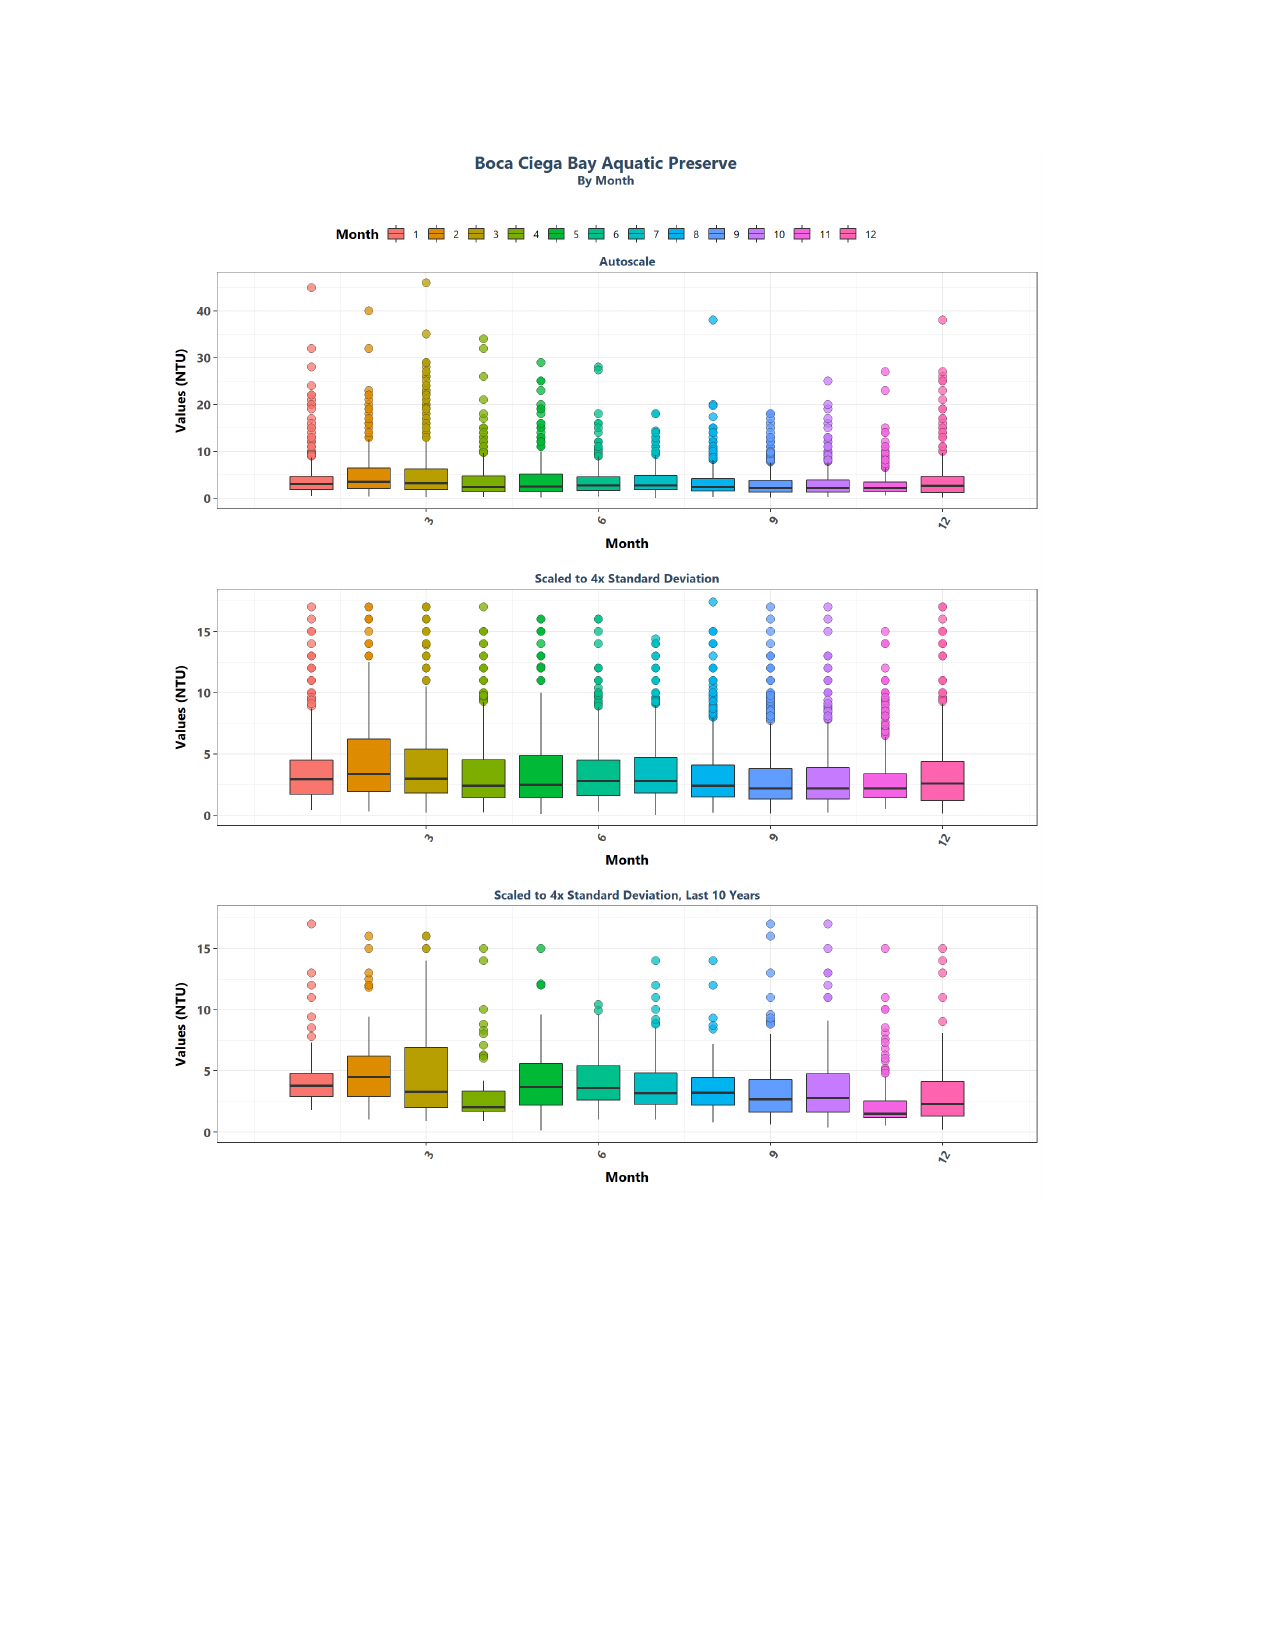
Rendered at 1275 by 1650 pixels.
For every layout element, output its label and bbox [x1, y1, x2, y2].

picture [168, 150, 1044, 1200]
